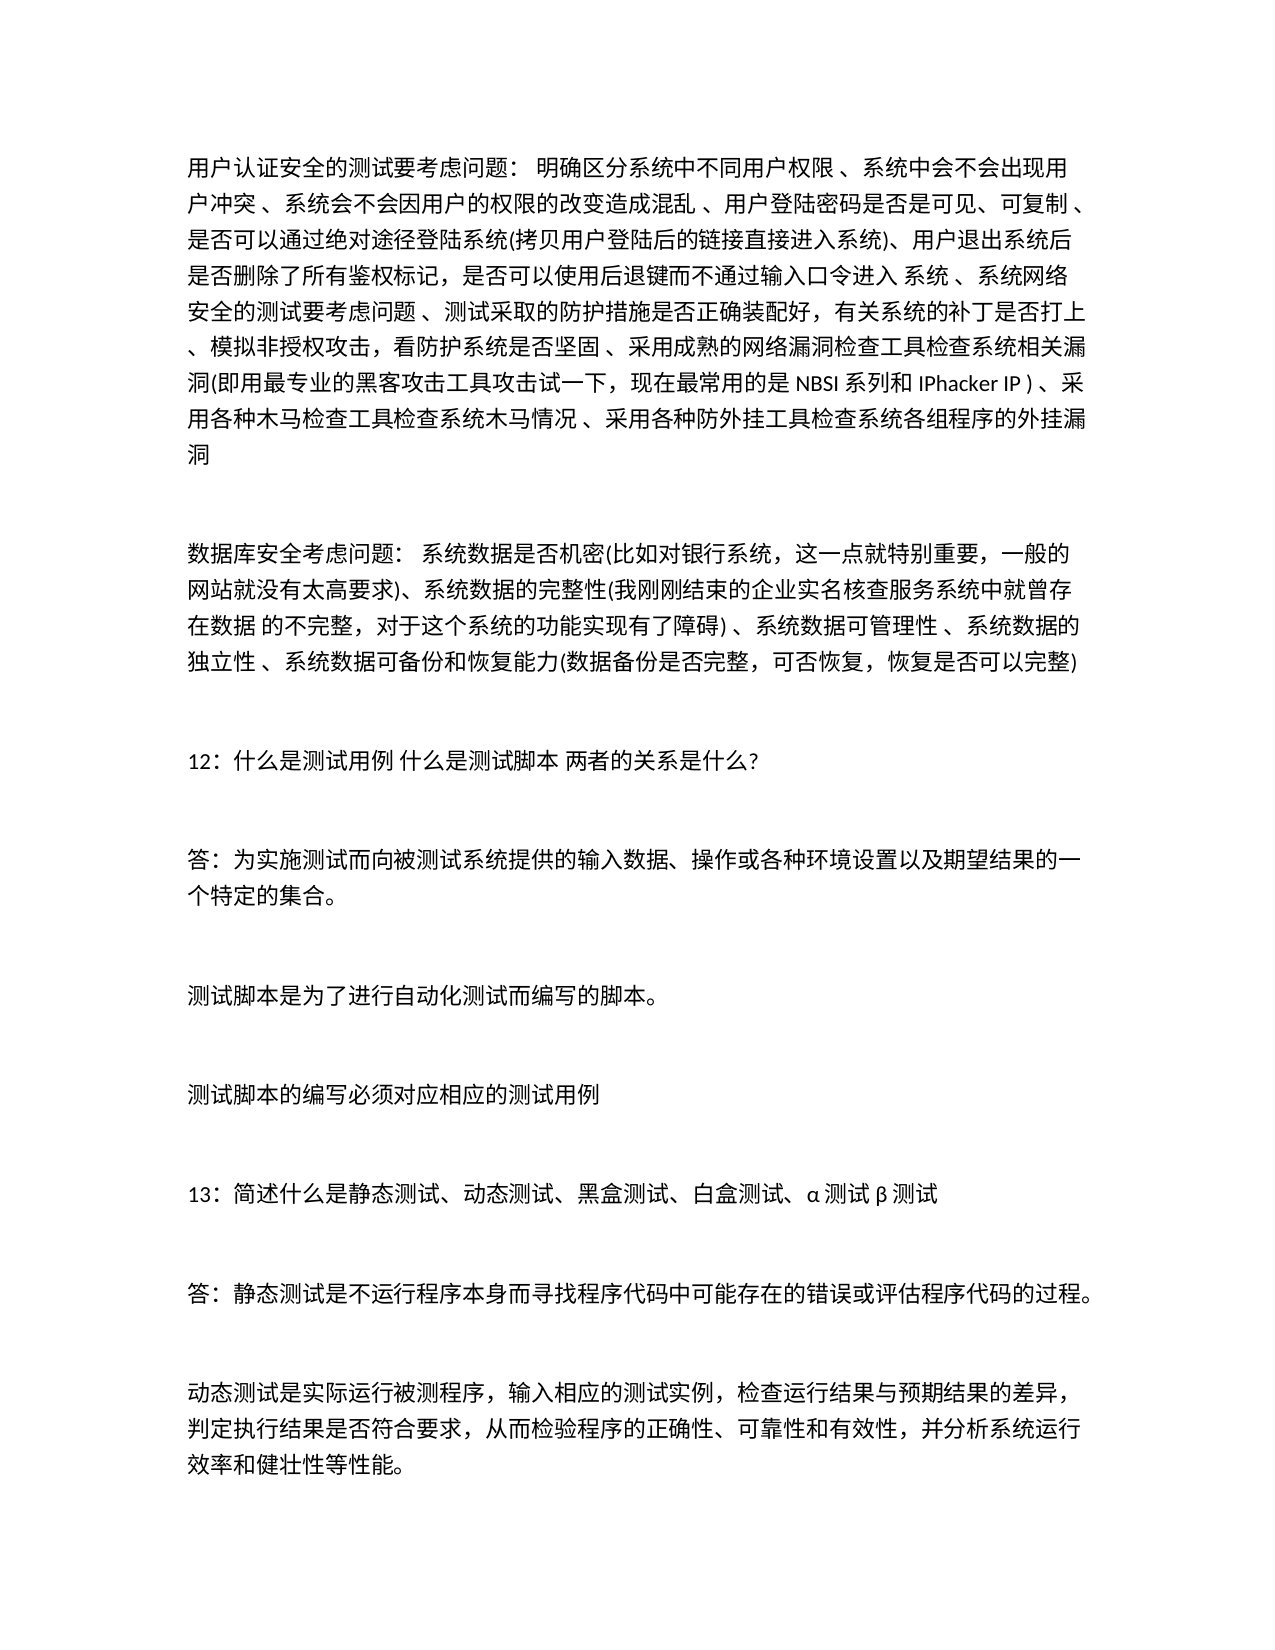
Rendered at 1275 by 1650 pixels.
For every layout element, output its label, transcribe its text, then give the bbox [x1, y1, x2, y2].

text 12：什么是测试用例 什么是测试脚本 两者的关系是什么? [187, 743, 1087, 776]
text 答：为实施测试而向被测试系统提供的输入数据、操作或各种环境设置以及期望结果的一个特定的集合。 [187, 842, 1087, 911]
text 测试脚本的编写必须对应相应的测试用例 [187, 1077, 1087, 1110]
text 答：静态测试是不运行程序本身而寻找程序代码中可能存在的错误或评估程序代码的过程。 [187, 1276, 1087, 1309]
text 数据库安全考虑问题： 系统数据是否机密(比如对银行系统，这一点就特别重要，一般的网站就没有太高要求)、系统数据的完整性(我刚刚结束的企业实名核查服务系统中就曾存在数据 的不完整，对于这个系统的功能实现有了障碍) 、系统数据可管理性 、系统数据的独立性 、系统数据可备份和恢复能力(数据备份是否完整，可否恢复，恢复是否可以完整) [187, 536, 1087, 677]
text 动态测试是实际运行被测程序，输入相应的测试实例，检查运行结果与预期结果的差异，判定执行结果是否符合要求，从而检验程序的正确性、可靠性和有效性，并分析系统运行效率和健壮性等性能。 [187, 1375, 1087, 1480]
text 用户认证安全的测试要考虑问题： 明确区分系统中不同用户权限 、系统中会不会出现用户冲突 、系统会不会因用户的权限的改变造成混乱 、用户登陆密码是否是可见、可复制 、是否可以通过绝对途径登陆系统(拷贝用户登陆后的链接直接进入系统)、用户退出系统后是否删除了所有鉴权标记，是否可以使用后退键而不通过输入口令进入 系统 、系统网络安全的测试要考虑问题 、测试采取的防护措施是否正确装配好，有关系统的补丁是否打上 、模拟非授权攻击，看防护系统是否坚固 、采用成熟的网络漏洞检查工具检查系统相关漏洞(即用最专业的黑客攻击工具攻击试一下，现在最常用的是 NBSI 系列和 IPhacker IP ) 、采用各种木马检查工具检查系统木马情况 、采用各种防外挂工具检查系统各组程序的外挂漏洞 [187, 150, 1087, 470]
text 测试脚本是为了进行自动化测试而编写的脚本。 [187, 977, 1087, 1011]
text 13：简述什么是静态测试、动态测试、黑盒测试、白盒测试、α测试 β测试 [187, 1176, 1087, 1209]
